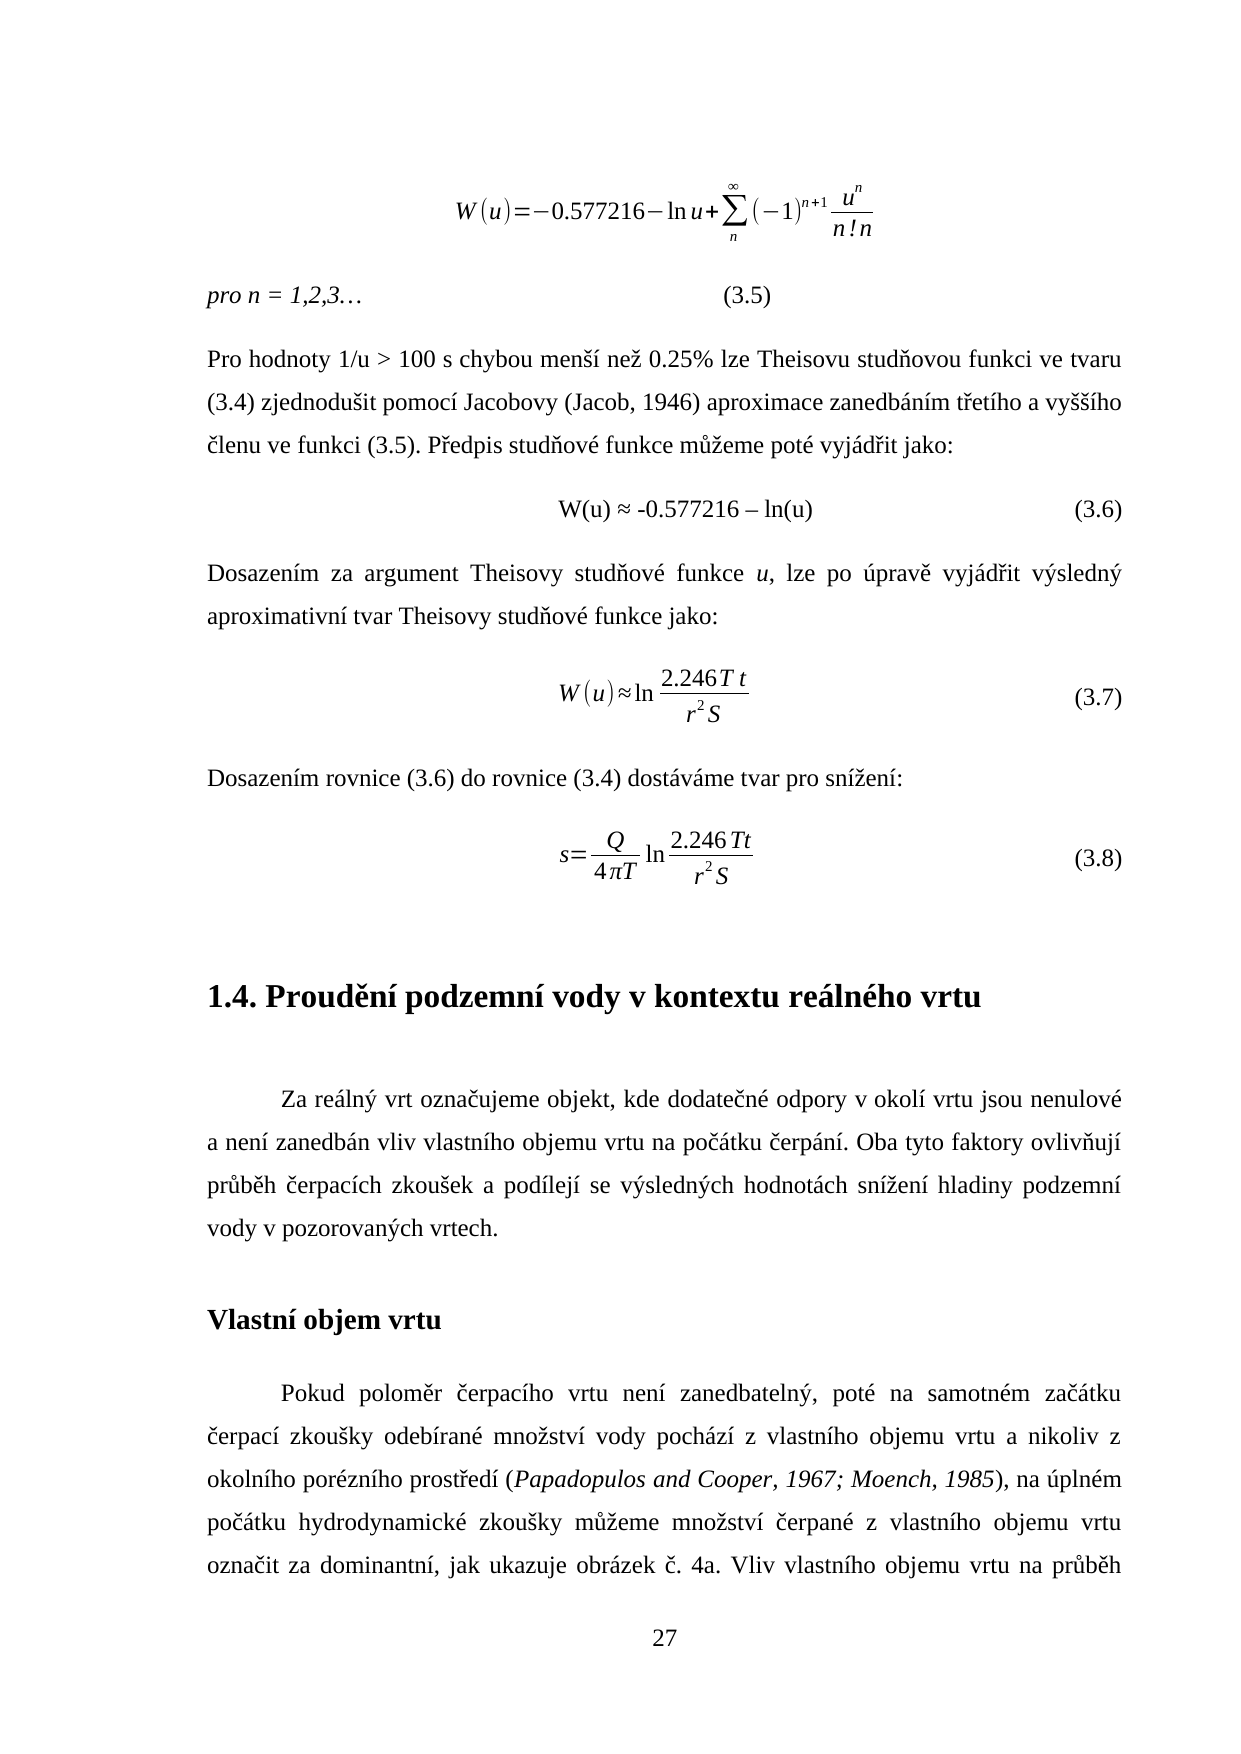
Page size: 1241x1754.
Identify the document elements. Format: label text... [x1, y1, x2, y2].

text Dosazením rovnice (3.6) do rovnice (3.4) dostáváme tvar pro snížení: [207, 763, 1122, 791]
subtitle Vlastní objem vrtu [207, 1302, 1122, 1336]
text Za reálný vrt označujeme objekt, kde dodatečné odpory v okolí vrtu jsou nenulové a není zanedbán vliv vlastního objemu vrtu na počátku čerpání. Oba tyto faktory ovlivňují průběh čerpacích zkoušek a podílejí se výsledných hodnotách snížení hladiny podzemní vody v pozorovaných vrtech. [207, 1084, 1122, 1242]
subtitle 1.4. Proudění podzemní vody v kontextu reálného vrtu [207, 977, 1122, 1015]
text Dosazením za argument Theisovy studňové funkce u, lze po úpravě vyjádřit výsledný aproximativní tvar Theisovy studňové funkce jako: [207, 558, 1122, 630]
text pro n = 1,2,3… (3.5) [207, 280, 1122, 308]
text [207, 1378, 1122, 1579]
text (3.8) [207, 827, 1122, 889]
text W(u) ≈ -0.577216 – ln(u) (3.6) [207, 494, 1122, 523]
text Pro hodnoty 1/u > 100 s chybou menší než 0.25% lze Theisovu studňovou funkci ve tvaru (3.4) zjednodušit pomocí Jacobovy (Jacob, 1946) aproximace zanedbáním třetího a vyššího členu ve funkci (3.5). Předpis studňové funkce můžeme poté vyjádřit jako: [207, 344, 1122, 459]
text (3.7) [207, 665, 1122, 727]
